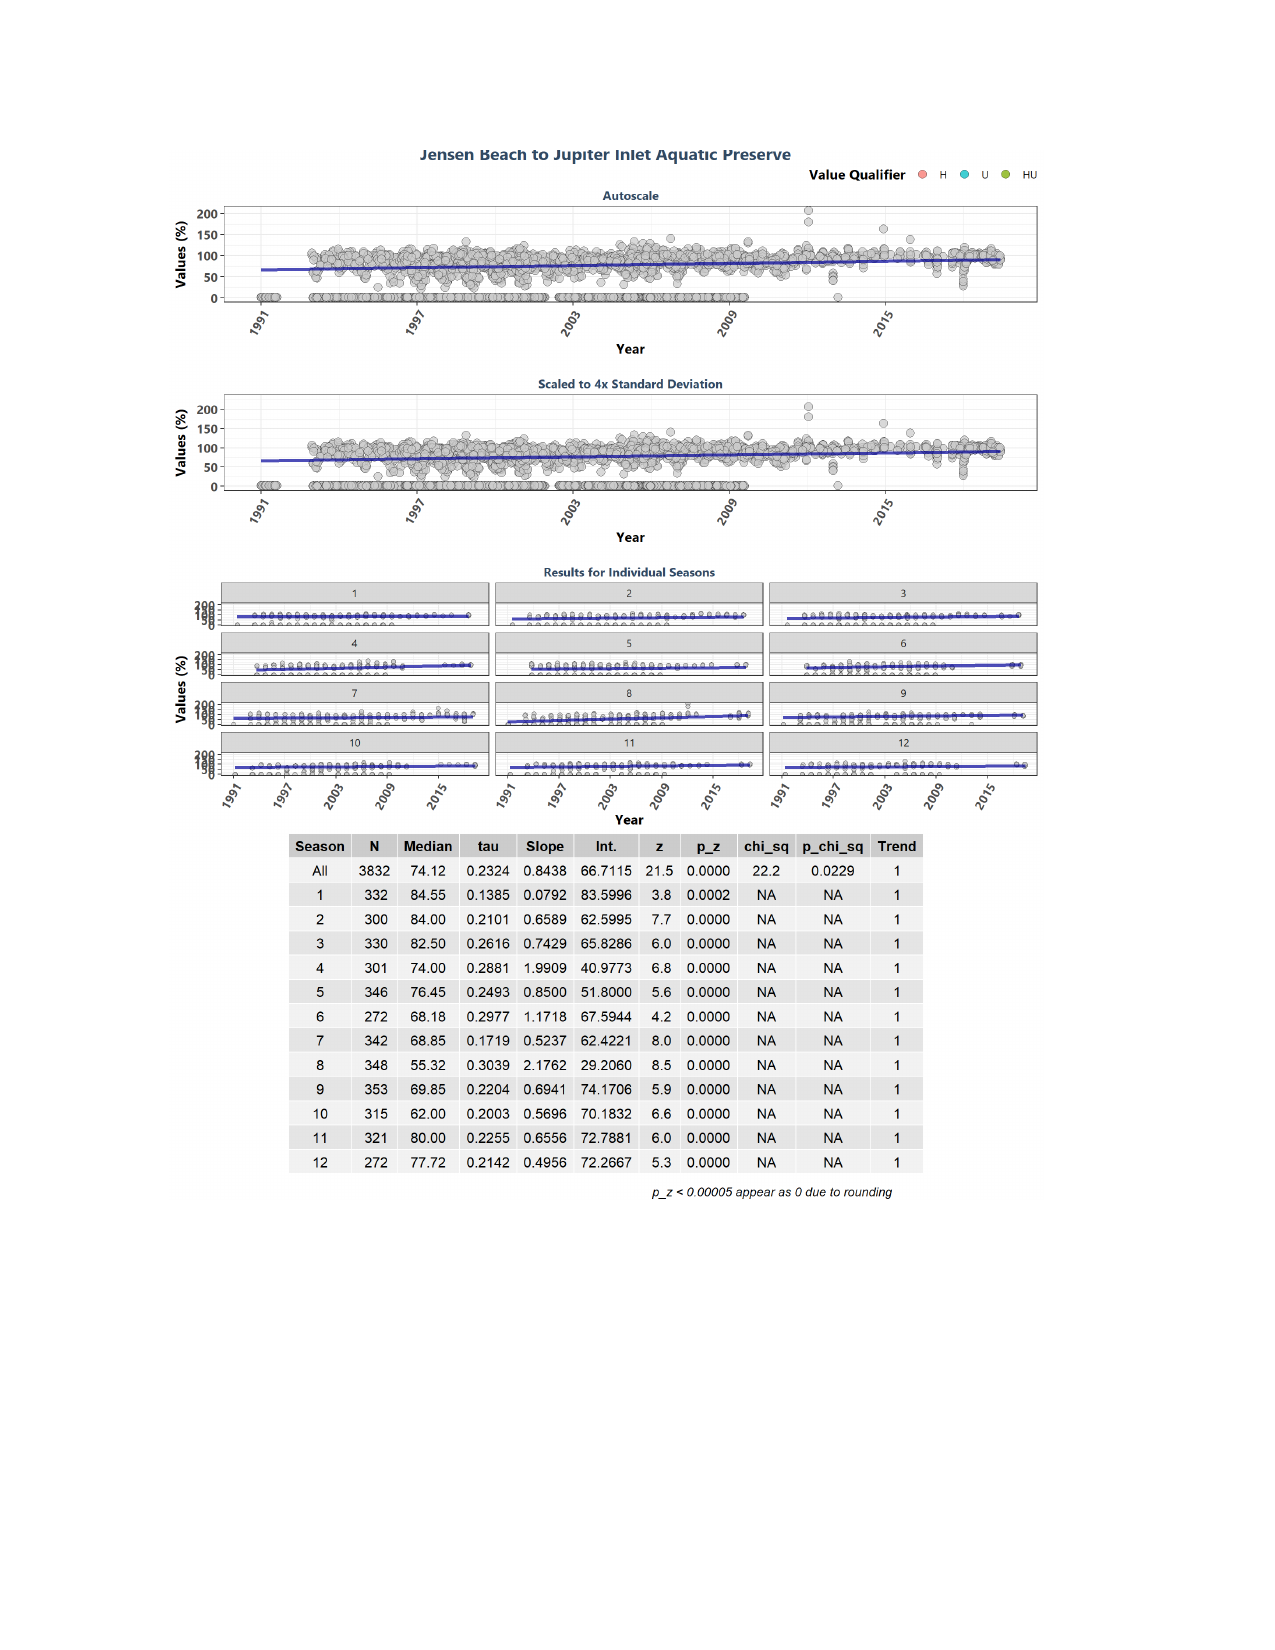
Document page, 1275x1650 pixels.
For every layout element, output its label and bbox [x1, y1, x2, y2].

picture [168, 150, 1044, 1200]
